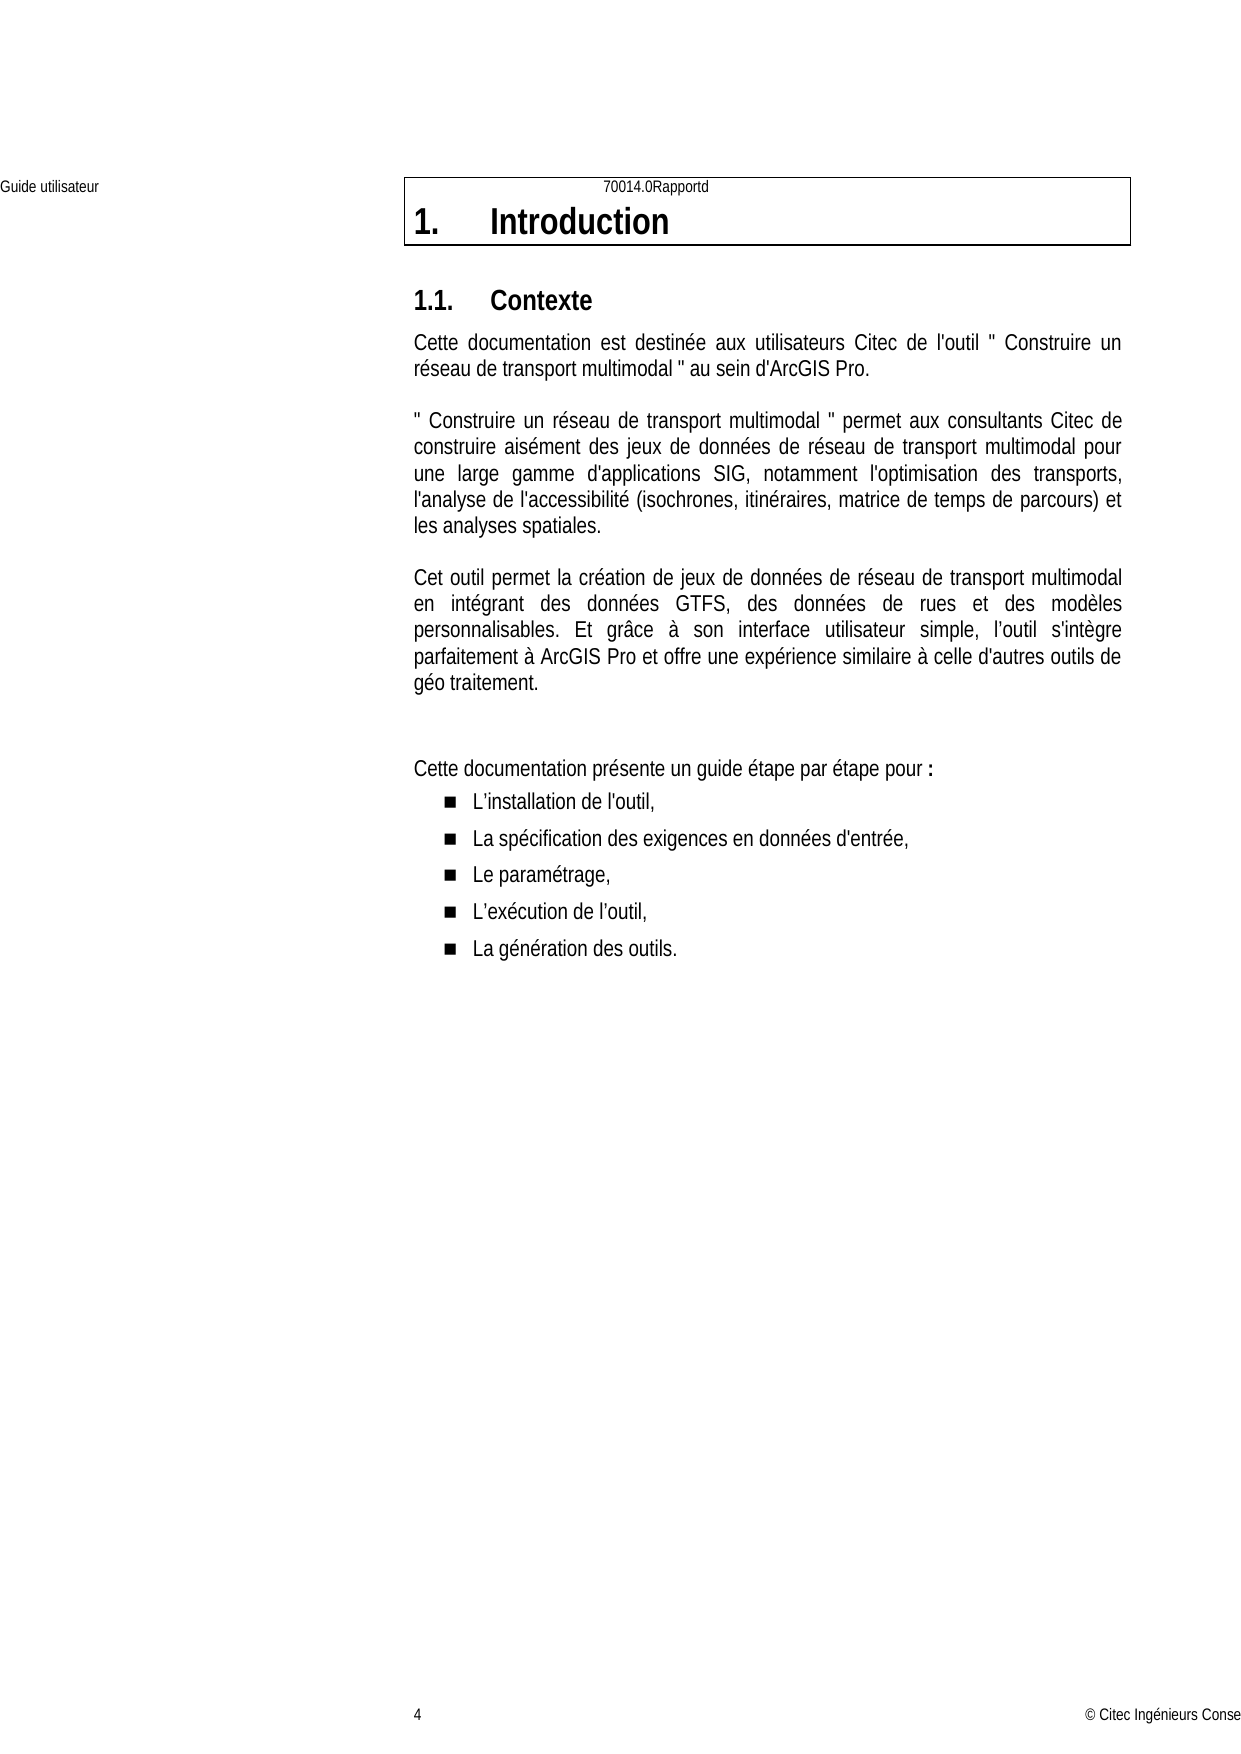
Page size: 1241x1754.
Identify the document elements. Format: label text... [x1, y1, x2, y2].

text Cette documentation présente un guide étape par étape pour : [413, 755, 1122, 782]
text Cette documentation est destinée aux utilisateurs Citec de l'outil " Construire un réseau de transport multimodal " au sein d'ArcGIS Pro. [413, 329, 1122, 382]
text La spécification des exigences en données d'entrée, [443, 824, 1122, 851]
text Le paramétrage, [443, 861, 1122, 888]
text Introduction [405, 178, 1130, 244]
text Contexte [413, 283, 1122, 317]
text " Construire un réseau de transport multimodal " permet aux consultants Citec de construire aisément des jeux de données de réseau de transport multimodal pour une large gamme d'applications SIG, notamment l'optimisation des transports, l'analyse de l'accessibilité (isochrones, itinéraires, matrice de temps de parcours) et les analyses spatiales. [413, 407, 1122, 538]
text L’exécution de l’outil, [443, 898, 1122, 924]
text Cet outil permet la création de jeux de données de réseau de transport multimodal en intégrant des données GTFS, des données de rues et des modèles personnalisables. Et grâce à son interface utilisateur simple, l’outil s'intègre parfaitement à ArcGIS Pro et offre une expérience similaire à celle d'autres outils de géo traitement. [413, 563, 1122, 695]
text L’installation de l'outil, [443, 788, 1122, 814]
text La génération des outils. [443, 935, 1122, 961]
